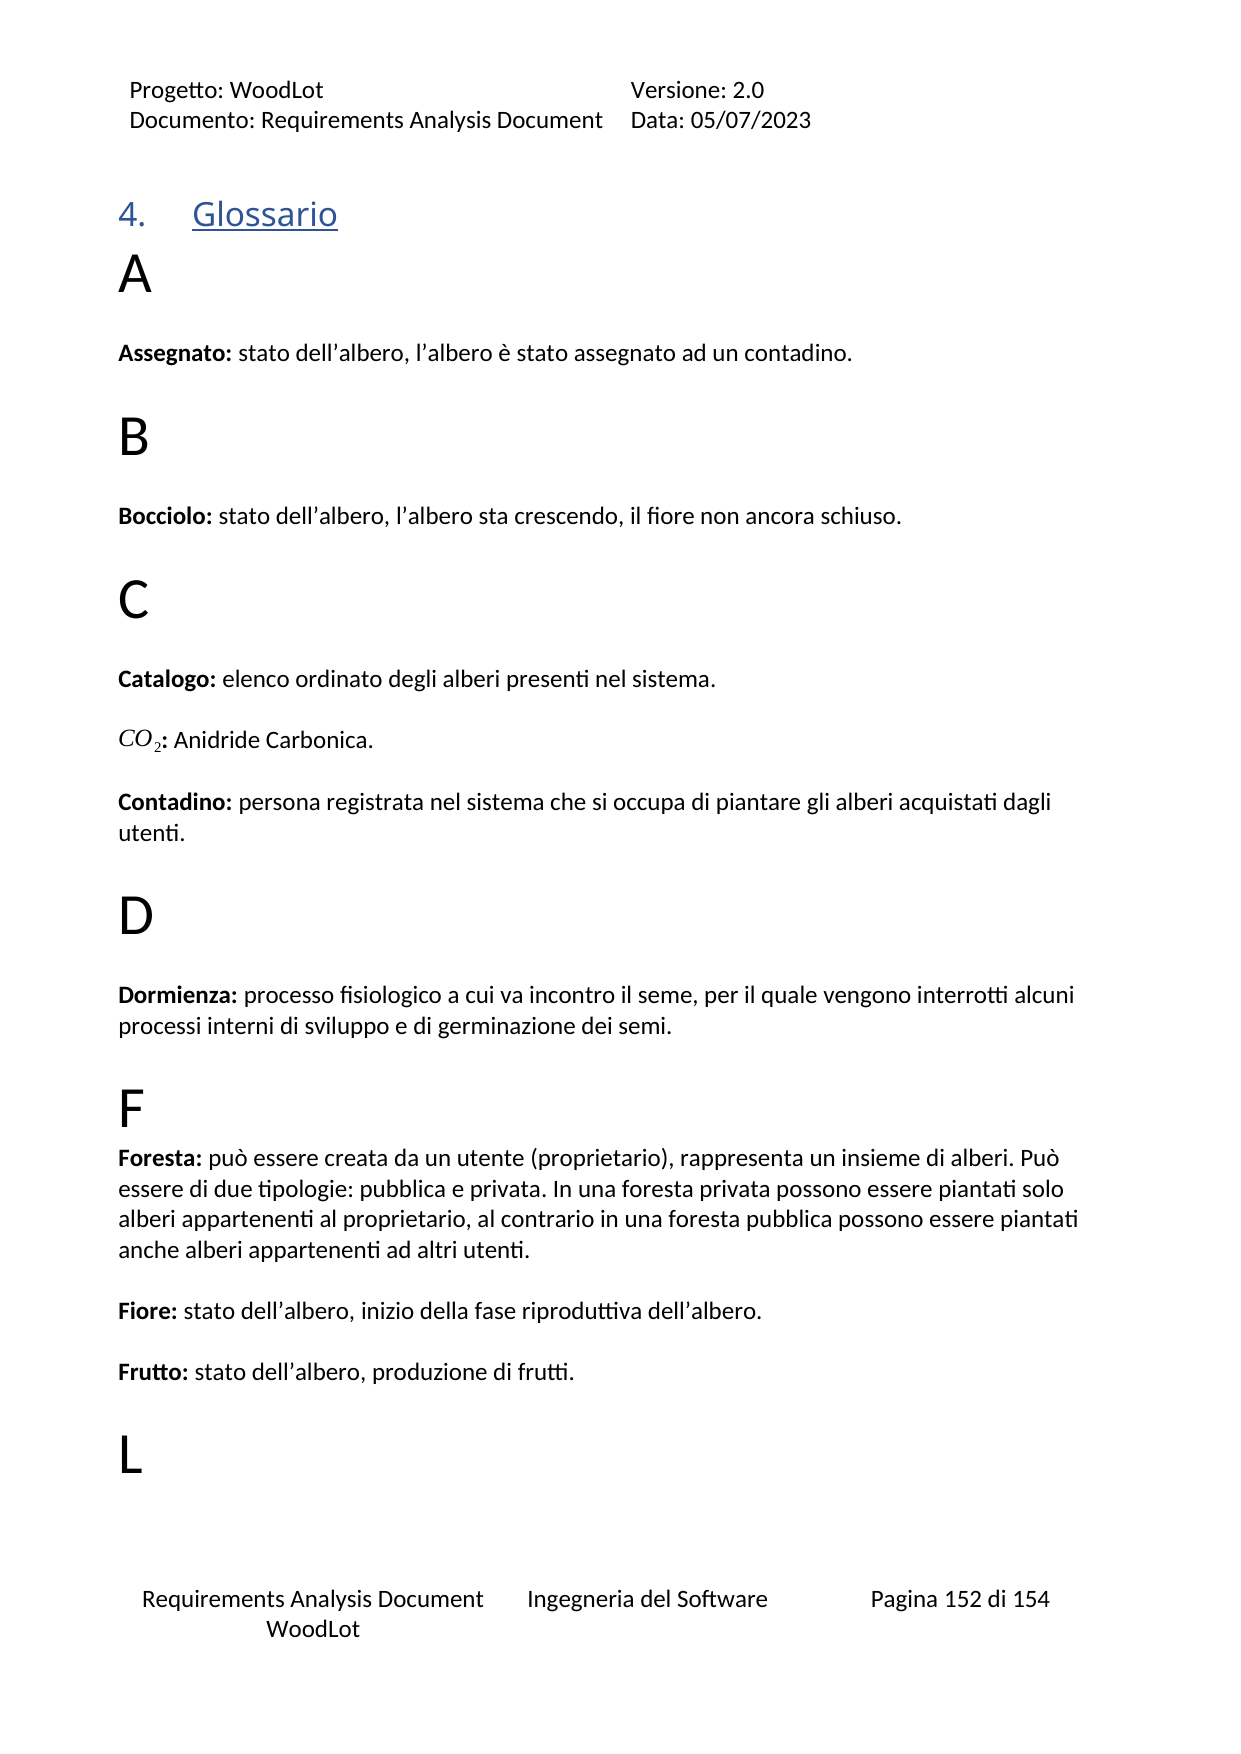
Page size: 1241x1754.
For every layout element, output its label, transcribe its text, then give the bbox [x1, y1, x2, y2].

text Catalogo: elenco ordinato degli alberi presenti nel sistema. [118, 663, 1122, 694]
text Assegnato: stato dell’albero, l’albero è stato assegnato ad un contadino. [118, 338, 1122, 368]
text : Anidride Carbonica. [118, 724, 1122, 756]
text A [118, 236, 1122, 307]
text Bocciolo: stato dell’albero, l’albero sta crescendo, il fiore non ancora schiuso. [118, 500, 1122, 531]
text F [118, 1071, 1122, 1142]
text C [118, 561, 1122, 633]
text Frutto: stato dell’albero, produzione di frutti. [118, 1356, 1122, 1386]
text L [118, 1417, 1122, 1488]
subtitle Glossario [118, 190, 1122, 236]
text Contadino: persona registrata nel sistema che si occupa di piantare gli alberi acquistati dagli utenti. [118, 786, 1122, 847]
text D [118, 878, 1122, 949]
text B [118, 399, 1122, 470]
text Fiore: stato dell’albero, inizio della fase riproduttiva dell’albero. [118, 1295, 1122, 1325]
text Dormienza: processo fisiologico a cui va incontro il seme, per il quale vengono interrotti alcuni processi interni di sviluppo e di germinazione dei semi. [118, 979, 1122, 1041]
text Foresta: può essere creata da un utente (proprietario), rappresenta un insieme di alberi. Può essere di due tipologie: pubblica e privata. In una foresta privata possono essere piantati solo alberi appartenenti al proprietario, al contrario in una foresta pubblica possono essere piantati anche alberi appartenenti ad altri utenti. [118, 1142, 1122, 1264]
